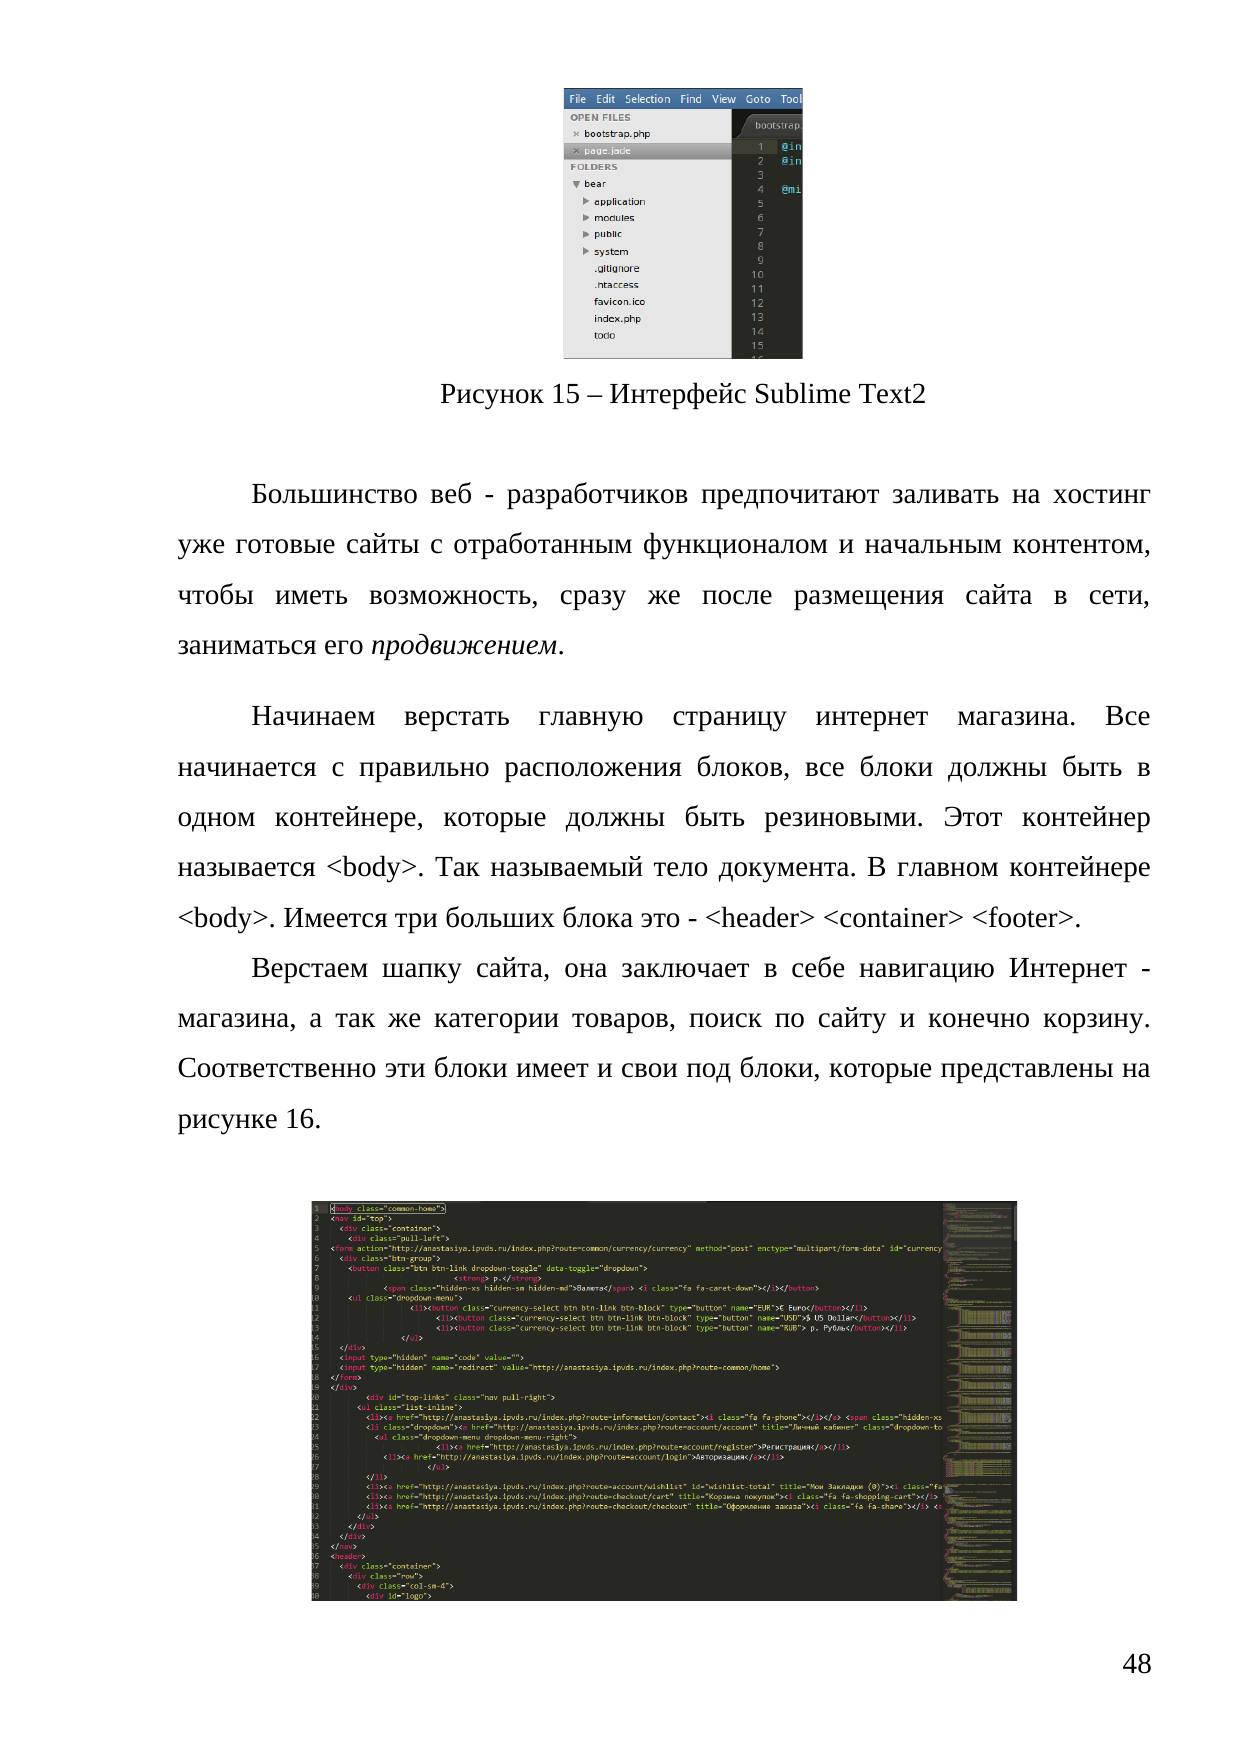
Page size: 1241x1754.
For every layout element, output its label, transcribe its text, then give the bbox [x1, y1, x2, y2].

text Большинство веб - разработчиков предпочитают заливать на хостинг уже готовые сайты с отработанным функционалом и начальным контентом, чтобы иметь возможность, сразу же после размещения сайта в сети, заниматься его продвижением. [177, 476, 1152, 661]
text Верстаем шапку сайта, она заключает в себе навигацию Интернет - магазина, а так же категории товаров, поиск по сайту и конечно корзину. Соответственно эти блоки имеет и свои под блоки, которые представлены на рисунке 16. [177, 950, 1152, 1134]
picture [563, 88, 803, 359]
text Рисунок 15 – Интерфейс Sublime Text2 [215, 376, 1152, 409]
picture [311, 1201, 1018, 1601]
text Начинаем верстать главную страницу интернет магазина. Все начинается с правильно расположения блоков, все блоки должны быть в одном контейнере, которые должны быть резиновыми. Этот контейнер называется <body>. Так называемый тело документа. В главном контейнере <body>. Имеется три больших блока это - <header> <container> <footer>. [177, 698, 1152, 933]
